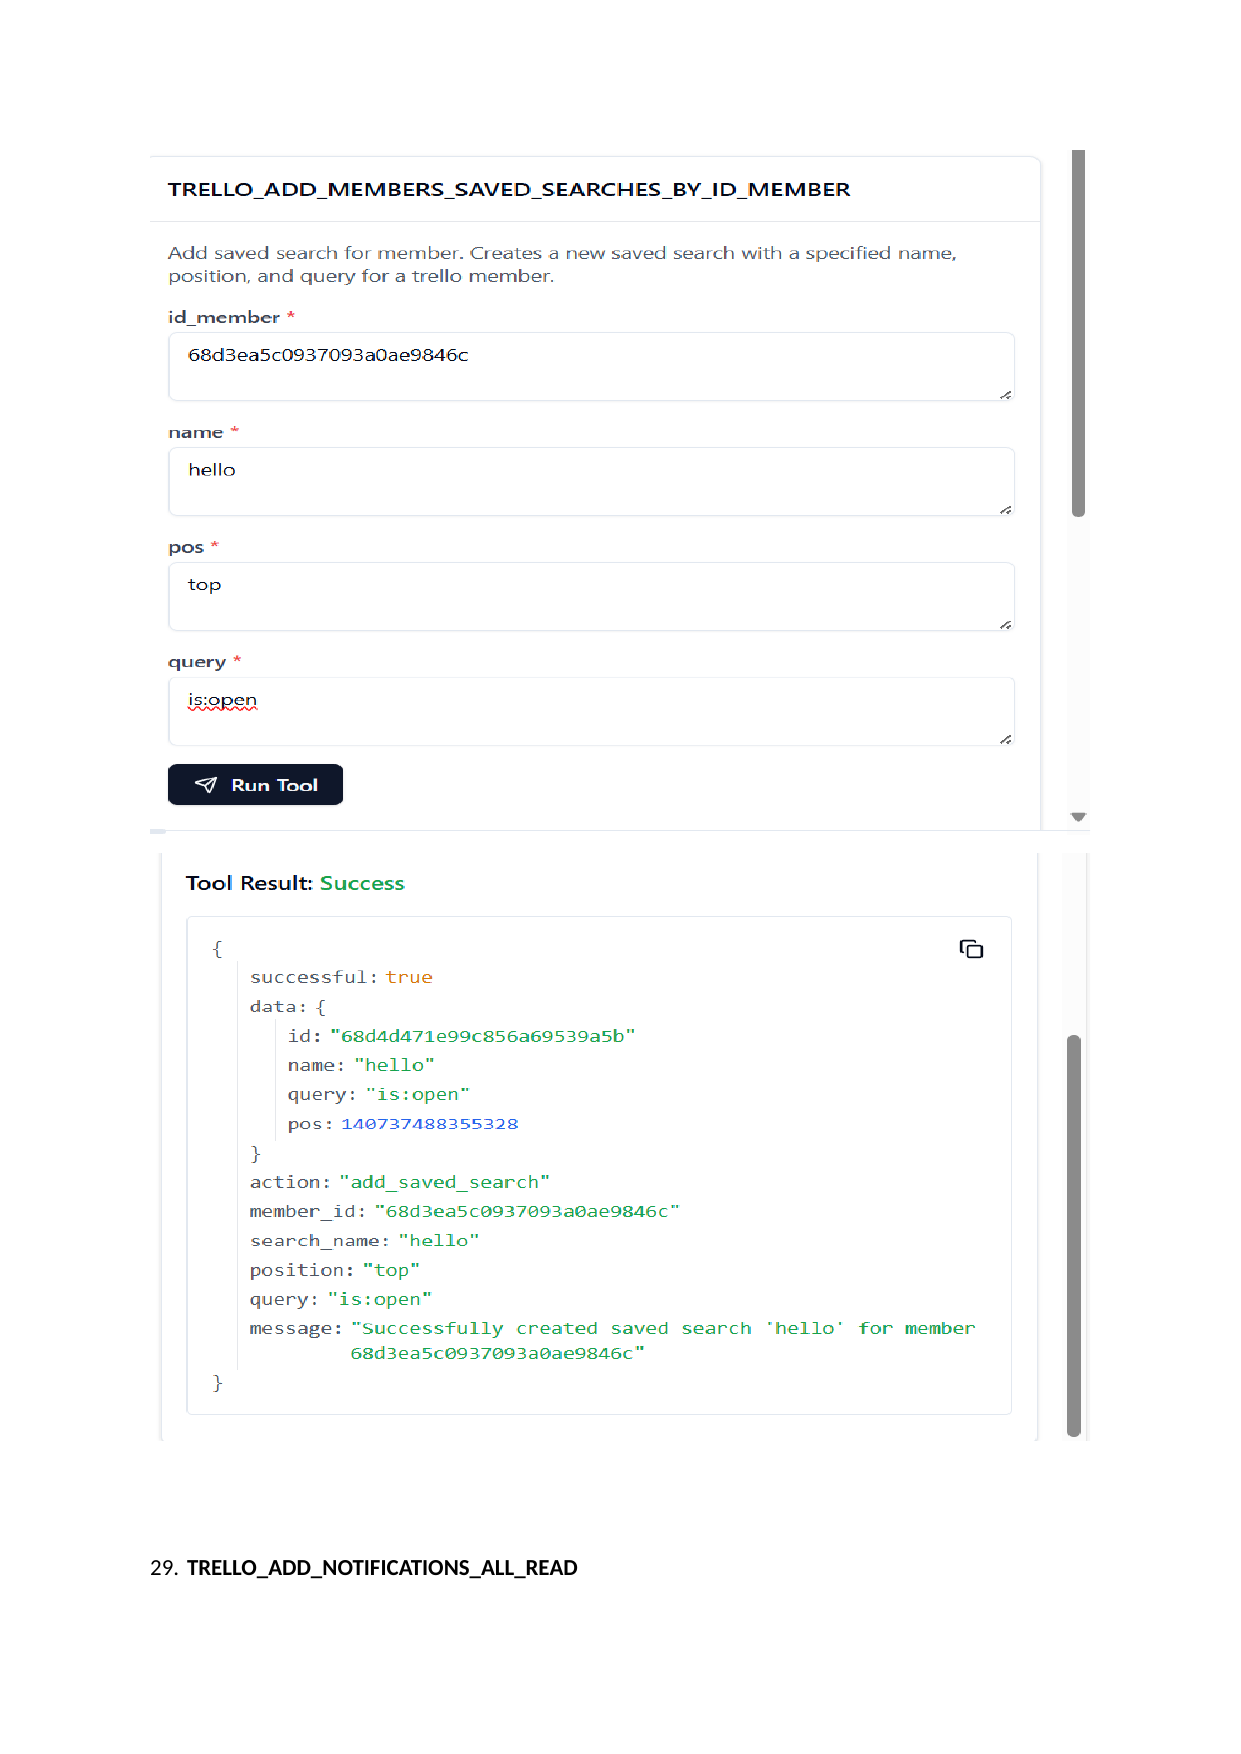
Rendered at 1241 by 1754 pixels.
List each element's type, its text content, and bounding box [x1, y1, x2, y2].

text 29. TRELLO_ADD_NOTIFICATIONS_ALL_READ [150, 1553, 1090, 1581]
picture [150, 853, 1091, 1441]
picture [150, 150, 1091, 835]
